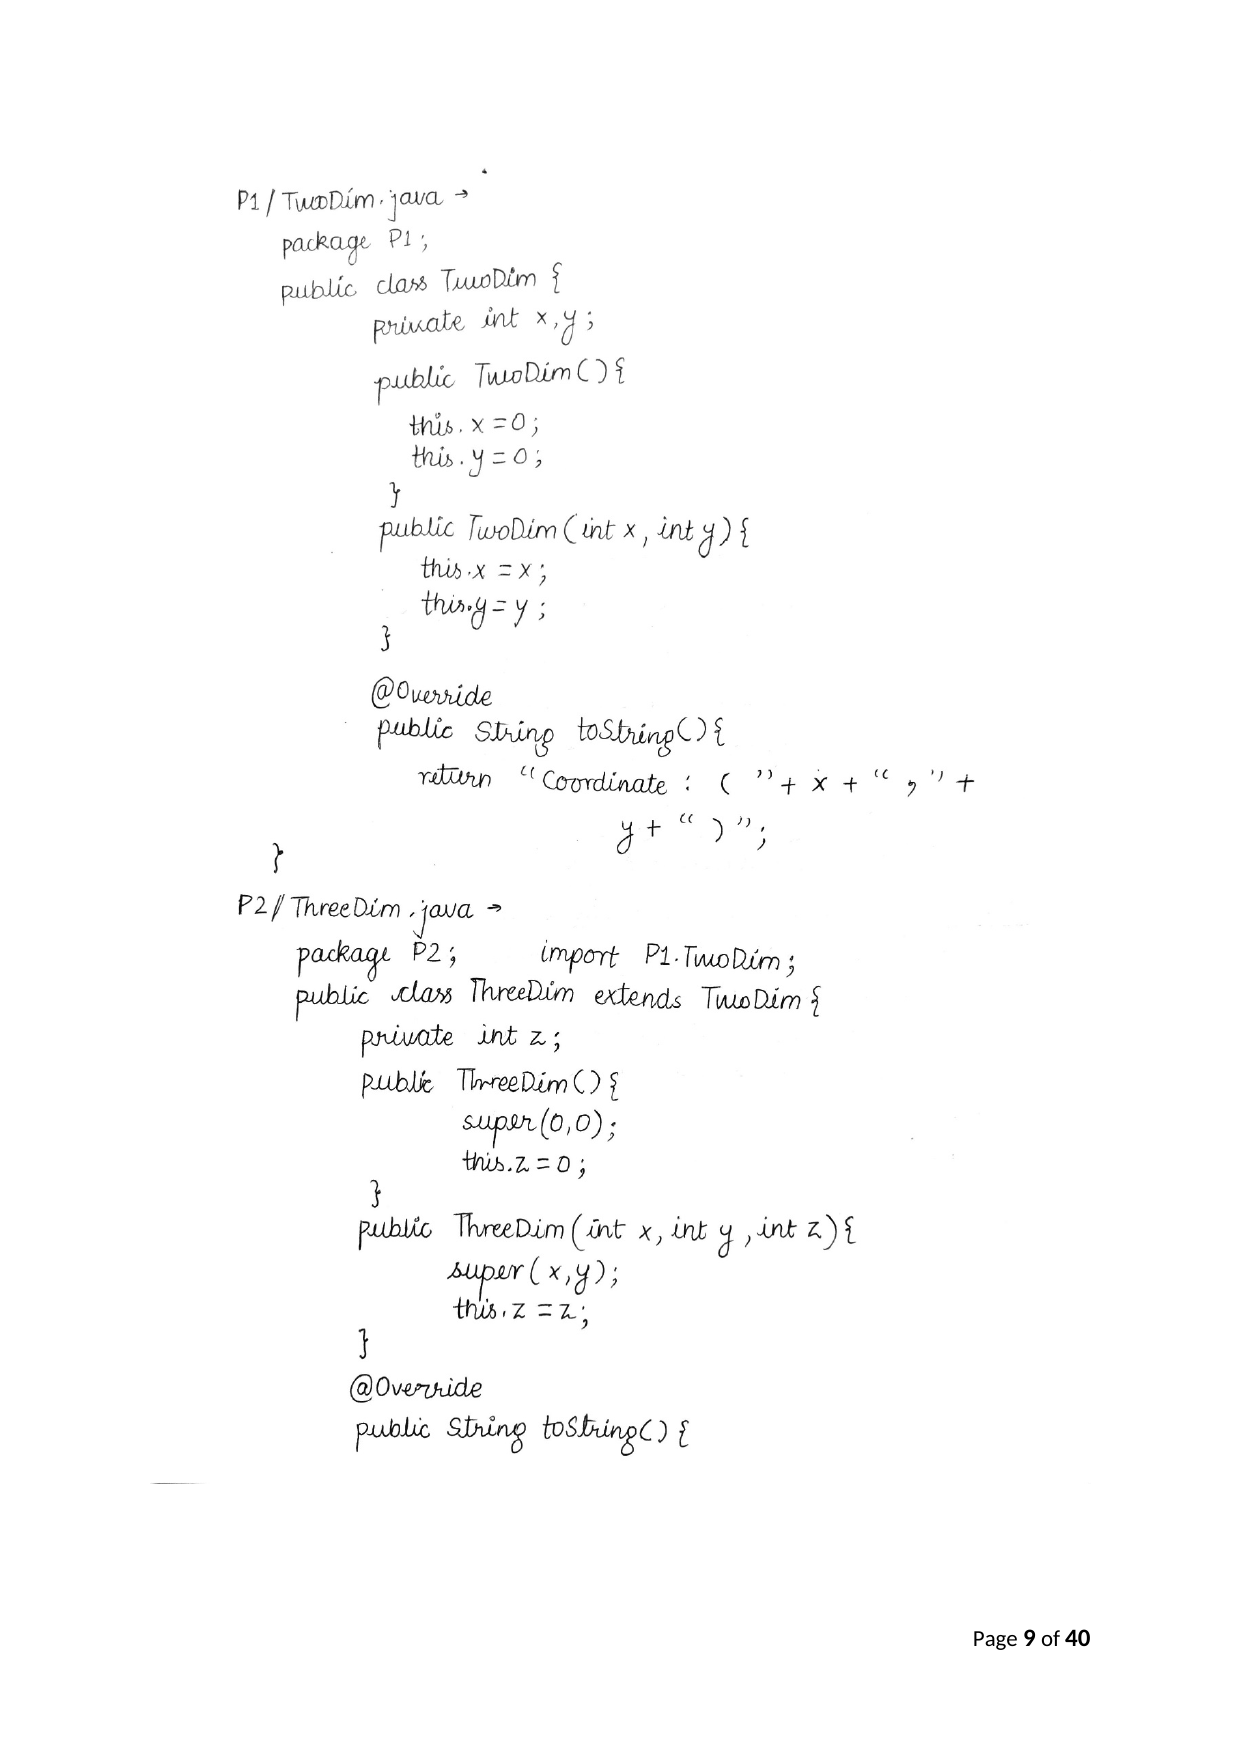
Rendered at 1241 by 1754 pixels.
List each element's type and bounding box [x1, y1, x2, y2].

picture [150, 150, 1091, 1484]
